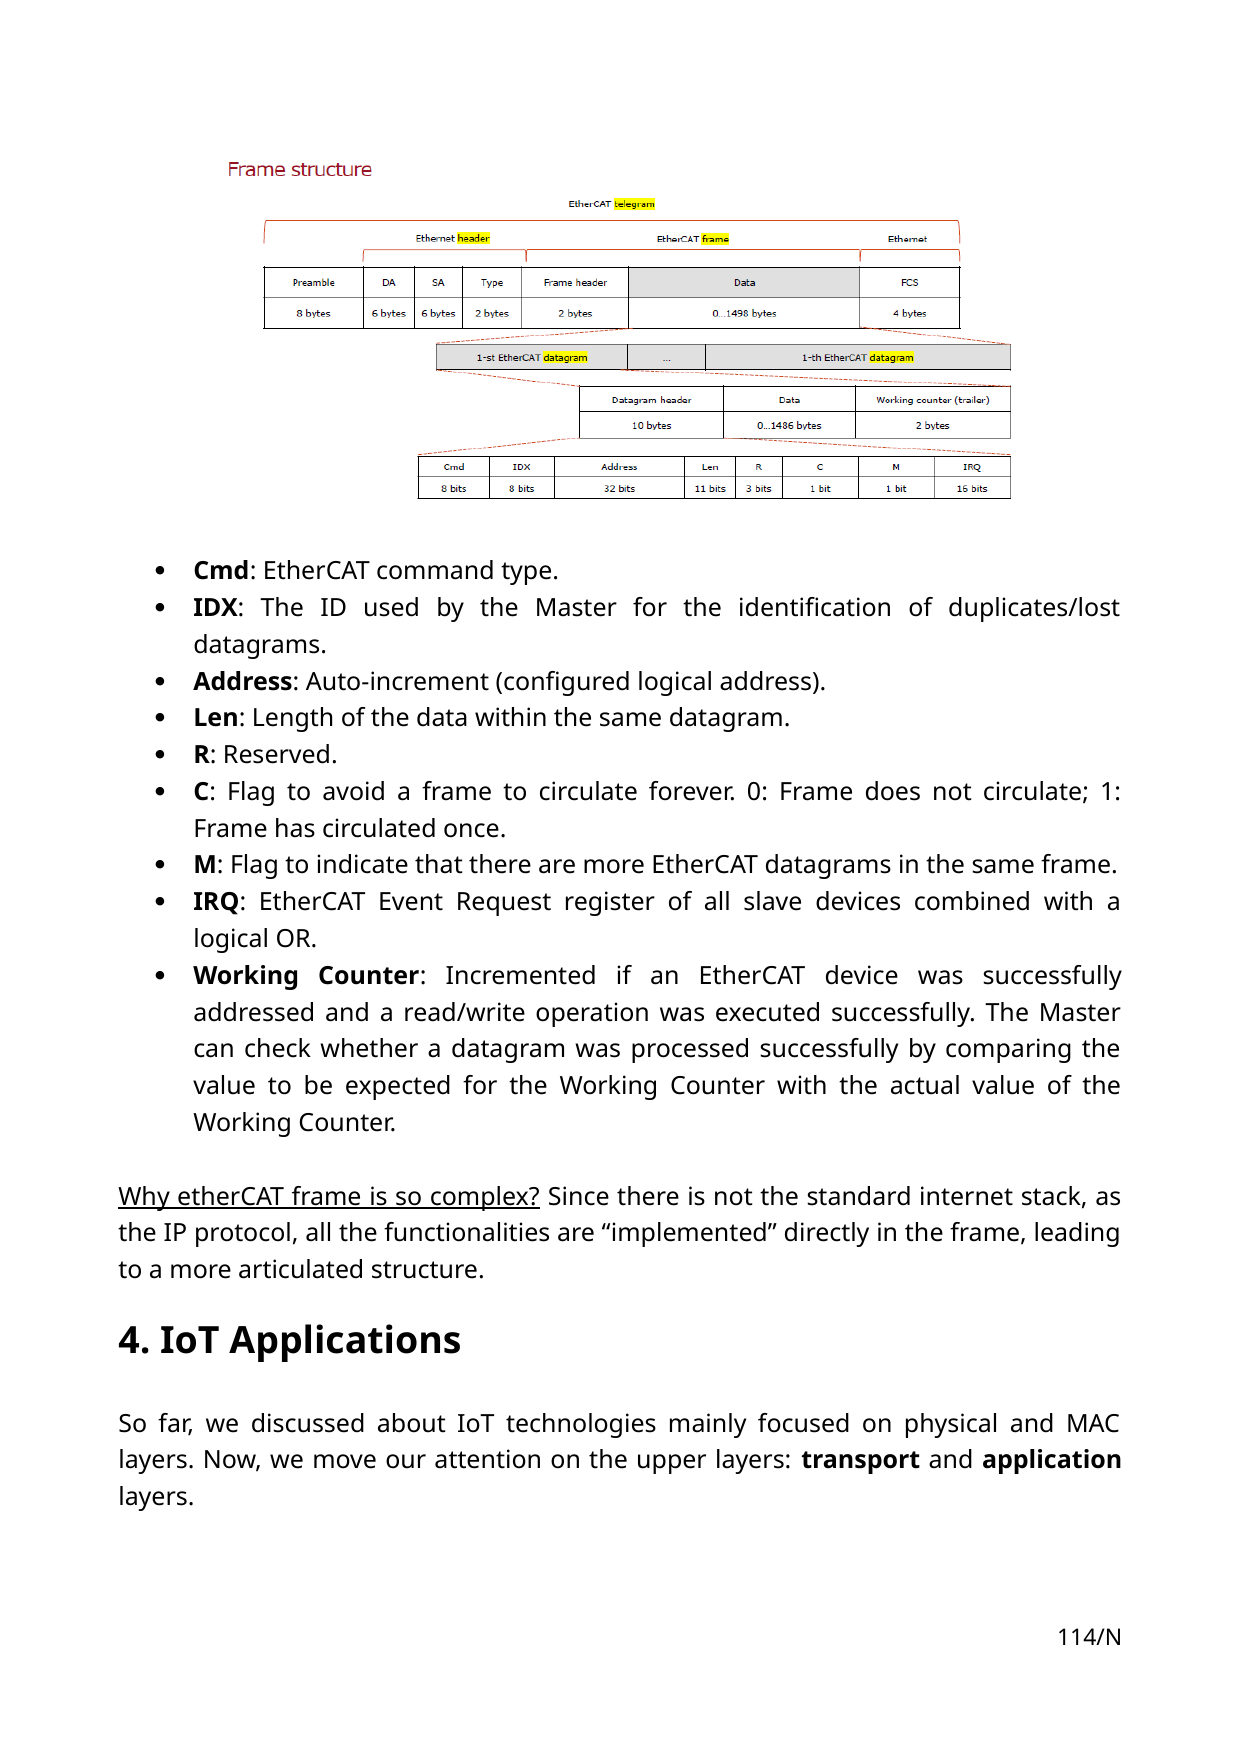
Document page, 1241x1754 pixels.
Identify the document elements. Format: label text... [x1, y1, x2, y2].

list IDX: The ID used by the Master for the identification of duplicates/lost datagrams. [156, 590, 1122, 661]
text Why etherCAT frame is so complex? Since there is not the standard internet stack, as the IP protocol, all the functionalities are “implemented” directly in the frame, leading to a more articulated structure. [118, 1178, 1122, 1286]
list Len: Length of the data within the same datagram. [156, 700, 1122, 734]
list IRQ: EtherCAT Event Request register of all slave devices combined with a logical OR. [156, 884, 1122, 955]
list Working Counter: Incremented if an EtherCAT device was successfully addressed and a read/write operation was executed successfully. The Master can check whether a datagram was processed successfully by comparing the value to be expected for the Working Counter with the actual value of the Working Counter. [156, 957, 1122, 1139]
subtitle 4. IoT Applications [118, 1313, 1122, 1364]
list C: Flag to avoid a frame to circulate forever. 0: Frame does not circulate; 1: Frame has circulated once. [156, 774, 1122, 844]
list M: Flag to indicate that there are more EtherCAT datagrams in the same frame. [156, 847, 1122, 881]
list Address: Auto-increment (configured logical address). [156, 663, 1122, 697]
text So far, we discussed about IoT technologies mainly focused on physical and MAC layers. Now, we move our attention on the upper layers: transport and application layers. [118, 1405, 1122, 1513]
list R: Reserved. [156, 737, 1122, 771]
picture [211, 147, 1029, 514]
list Cmd: EtherCAT command type. [156, 553, 1122, 587]
